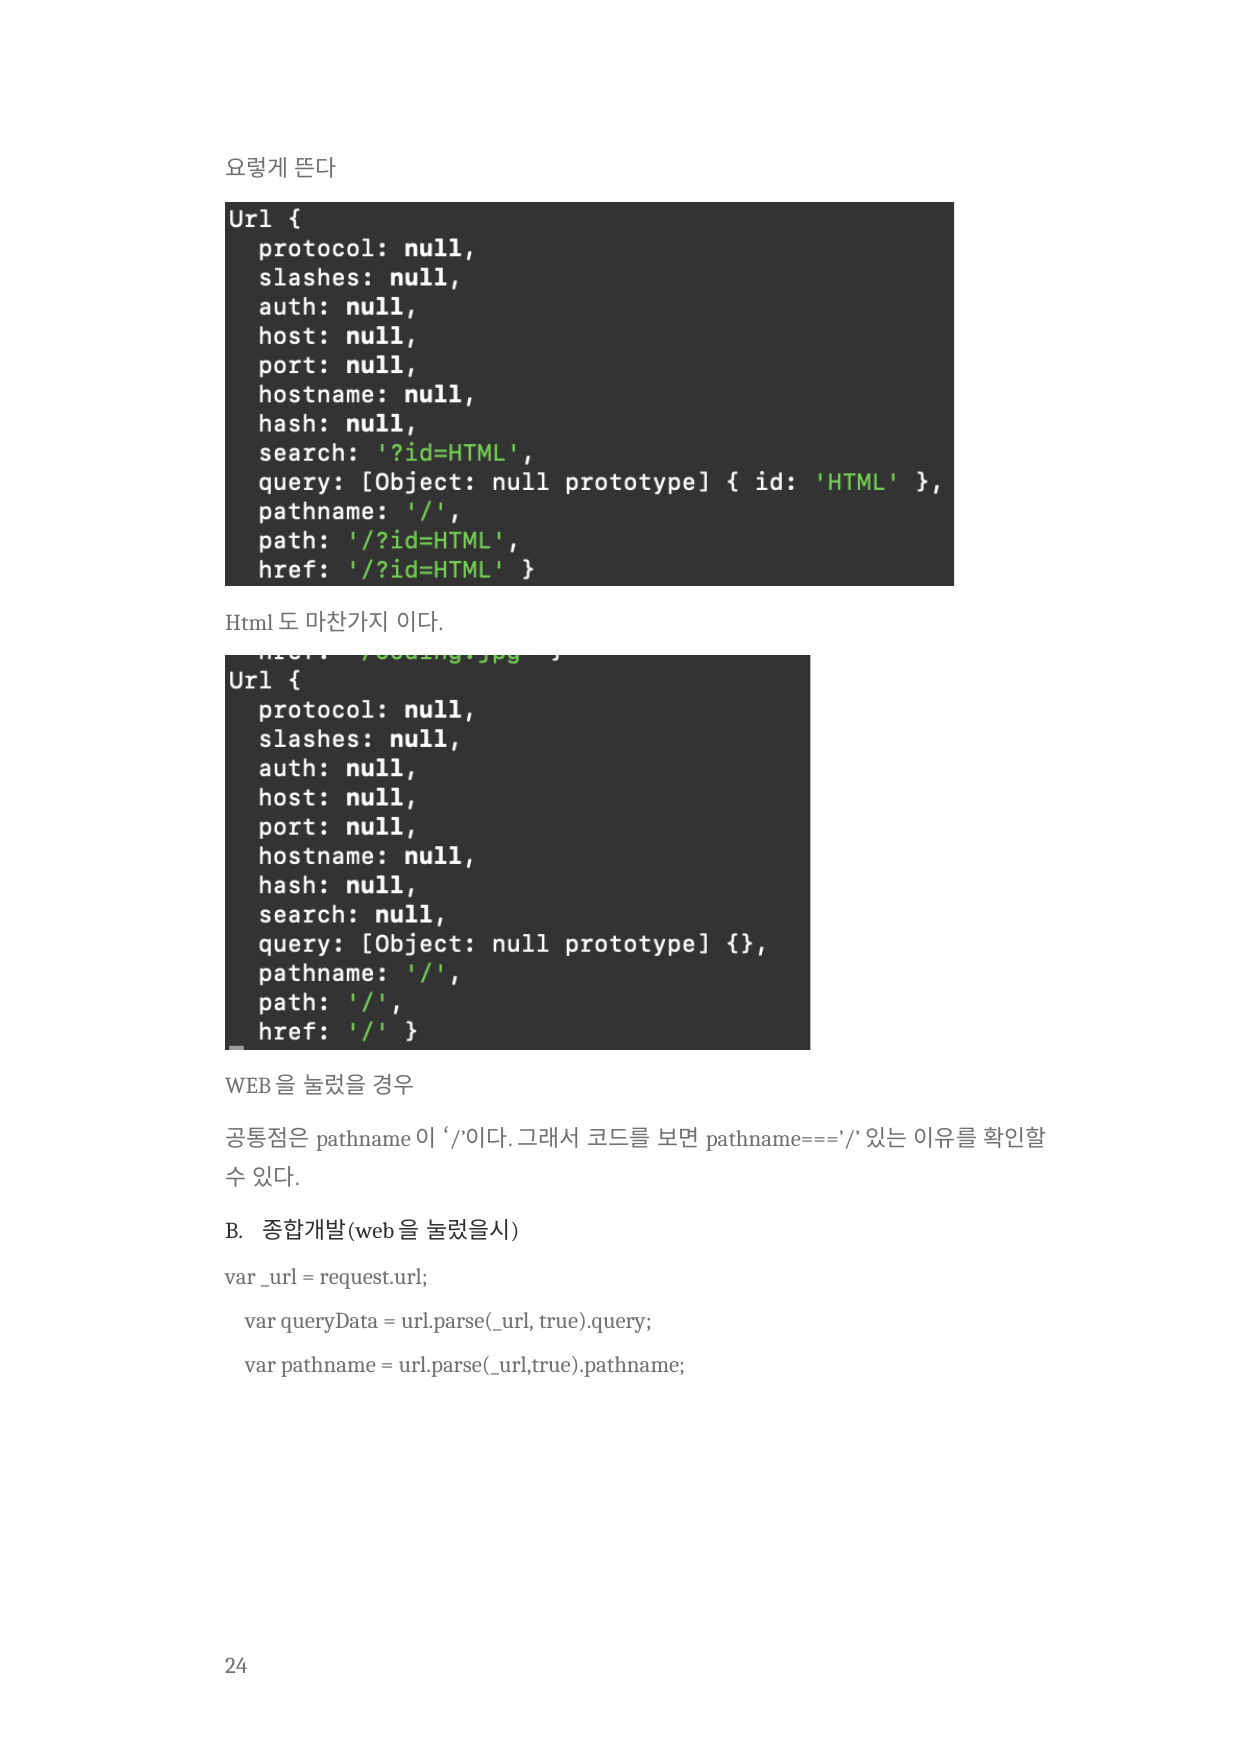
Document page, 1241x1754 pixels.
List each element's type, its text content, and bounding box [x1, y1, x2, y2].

text 요렇게 뜬다 [225, 150, 1053, 183]
text var queryData = url.parse(_url, true).query; [225, 1308, 1053, 1334]
text WEB을 눌렀을 경우 [225, 1067, 1053, 1100]
text Html도 마찬가지 이다. [225, 603, 1053, 637]
picture [225, 202, 955, 586]
picture [225, 655, 811, 1050]
text var _url = request.url; [225, 1264, 1053, 1290]
text 공통점은 pathname이 ‘/’이다. 그래서 코드를 보면 pathname===’/’ 있는 이유를 확인할 수 있다. [225, 1119, 1053, 1192]
text var pathname = url.parse(_url,true).pathname; [225, 1352, 1053, 1378]
subtitle 종합개발(web을 눌렀을시) [225, 1211, 1053, 1245]
